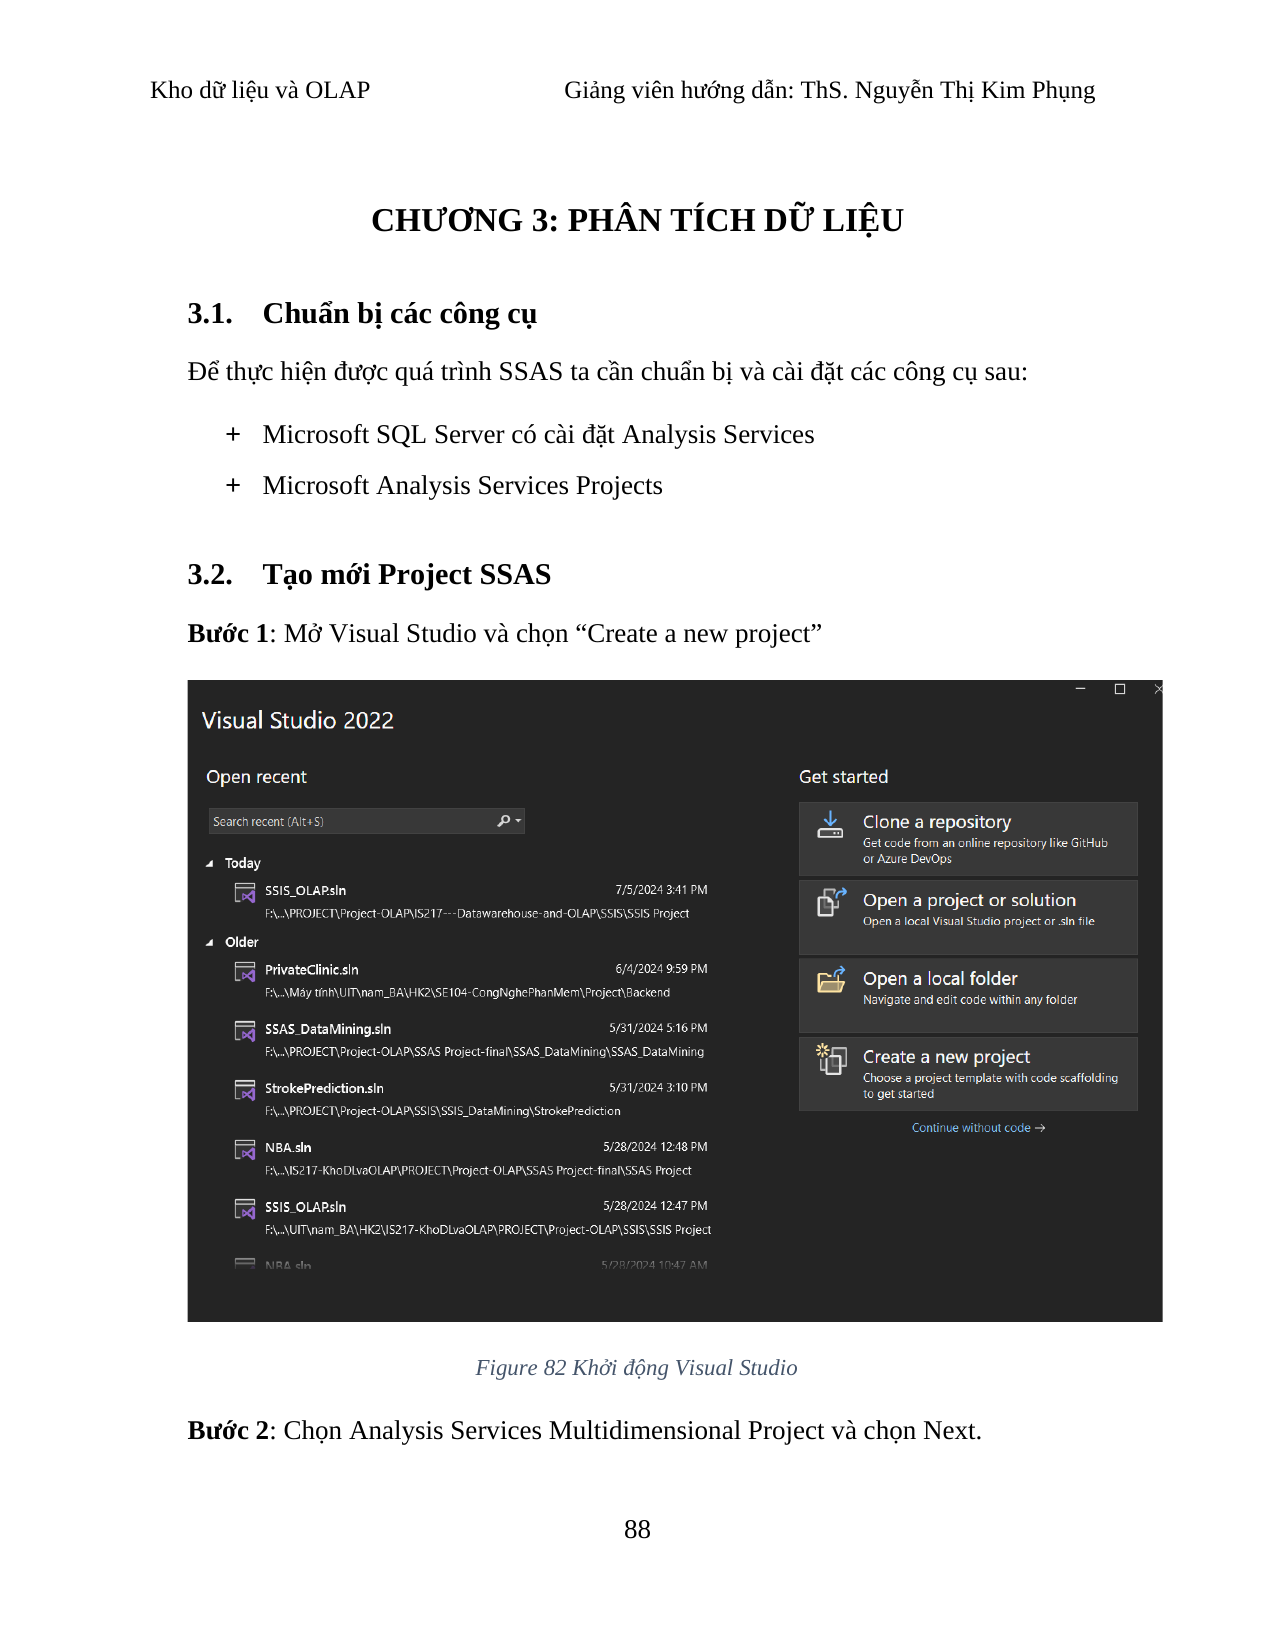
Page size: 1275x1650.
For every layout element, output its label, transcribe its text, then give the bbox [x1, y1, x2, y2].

text CHƯƠNG 3: PHÂN TÍCH DỮ LIỆU [150, 200, 1125, 238]
text Bước 1: Mở Visual Studio và chọn “Create a new project” [150, 617, 1125, 648]
list Microsoft Analysis Services Projects [225, 469, 1125, 502]
list Chuẩn bị các công cụ [187, 295, 1125, 330]
text Figure 82 Khởi động Visual Studio [150, 1354, 1125, 1380]
list Tạo mới Project SSAS [187, 556, 1125, 591]
text Để thực hiện được quá trình SSAS ta cần chuẩn bị và cài đặt các công cụ sau: [187, 355, 1125, 386]
text Bước 2: Chọn Analysis Services Multidimensional Project và chọn Next. [150, 1414, 1125, 1446]
list Microsoft SQL Server có cài đặt Analysis Services [225, 419, 1125, 452]
picture [187, 680, 1163, 1322]
